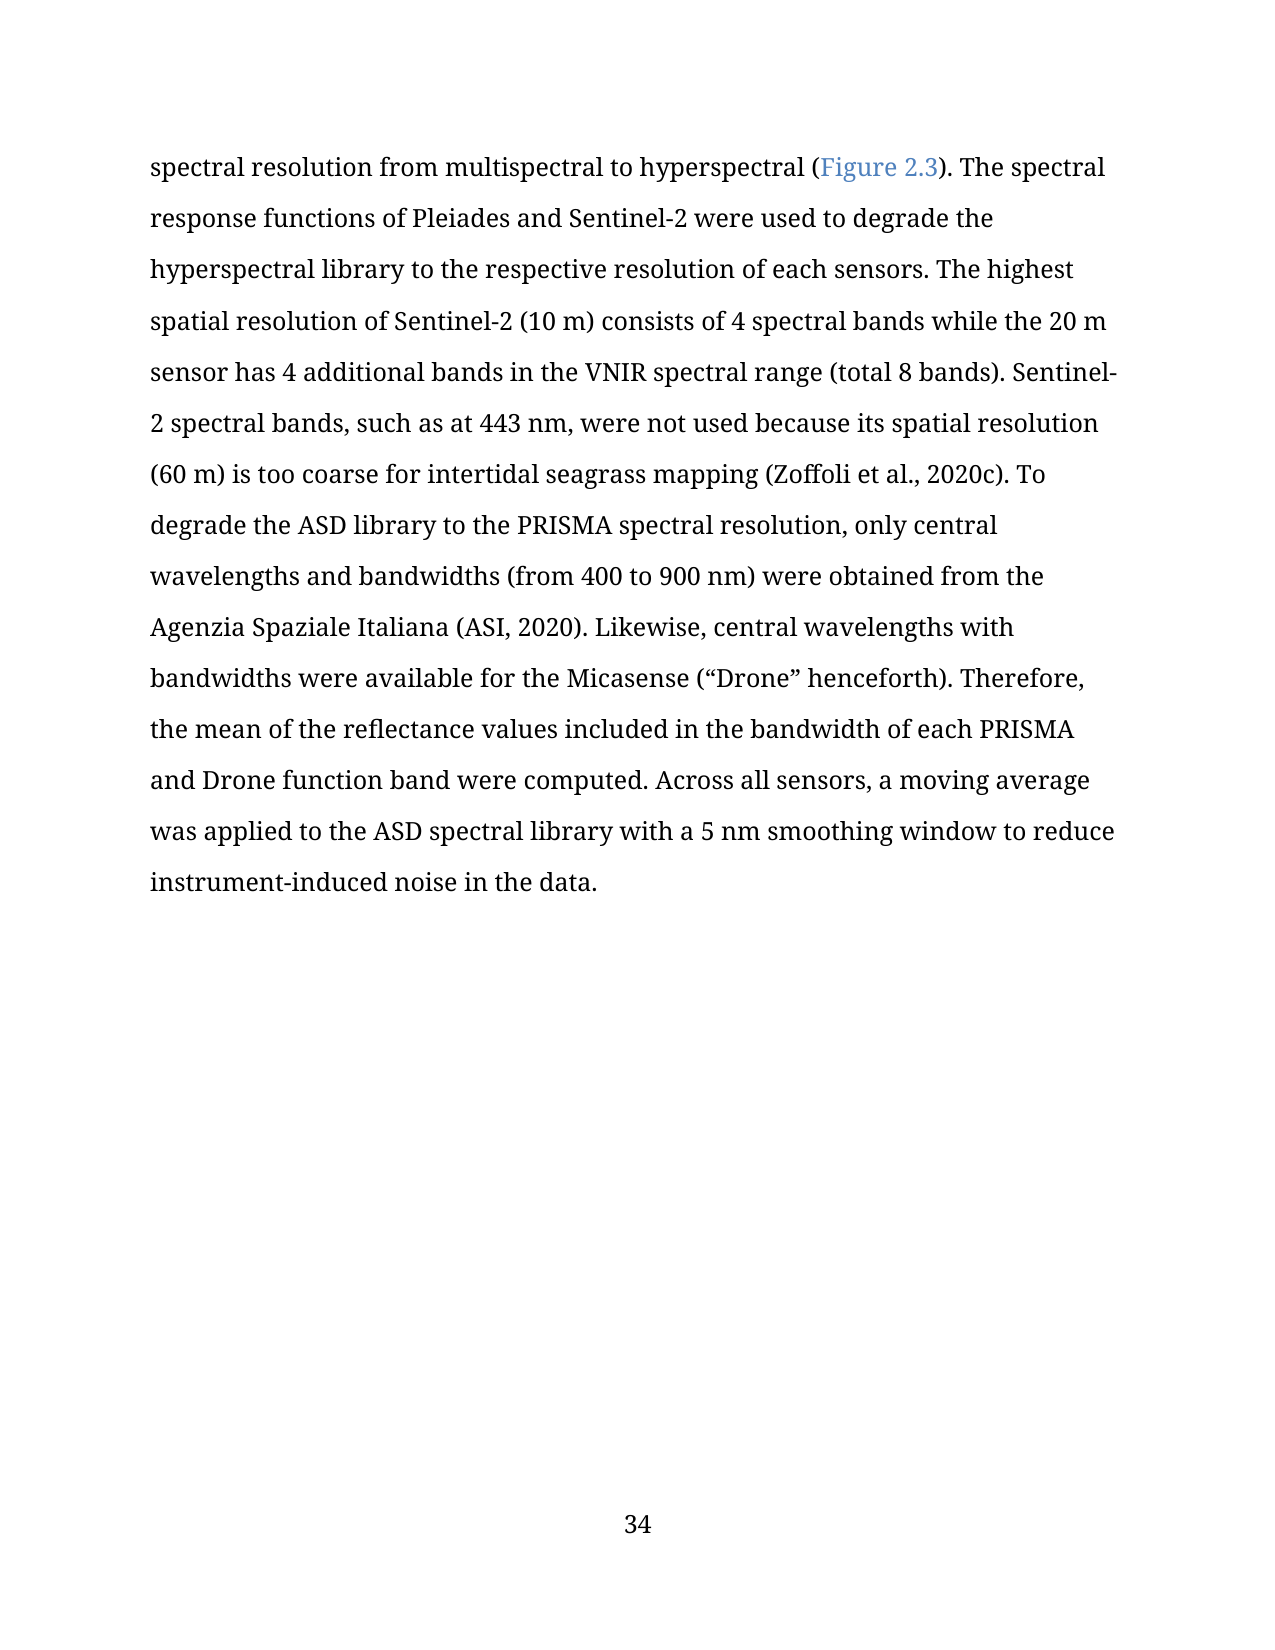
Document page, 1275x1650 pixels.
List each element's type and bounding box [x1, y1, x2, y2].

text [150, 150, 1125, 899]
